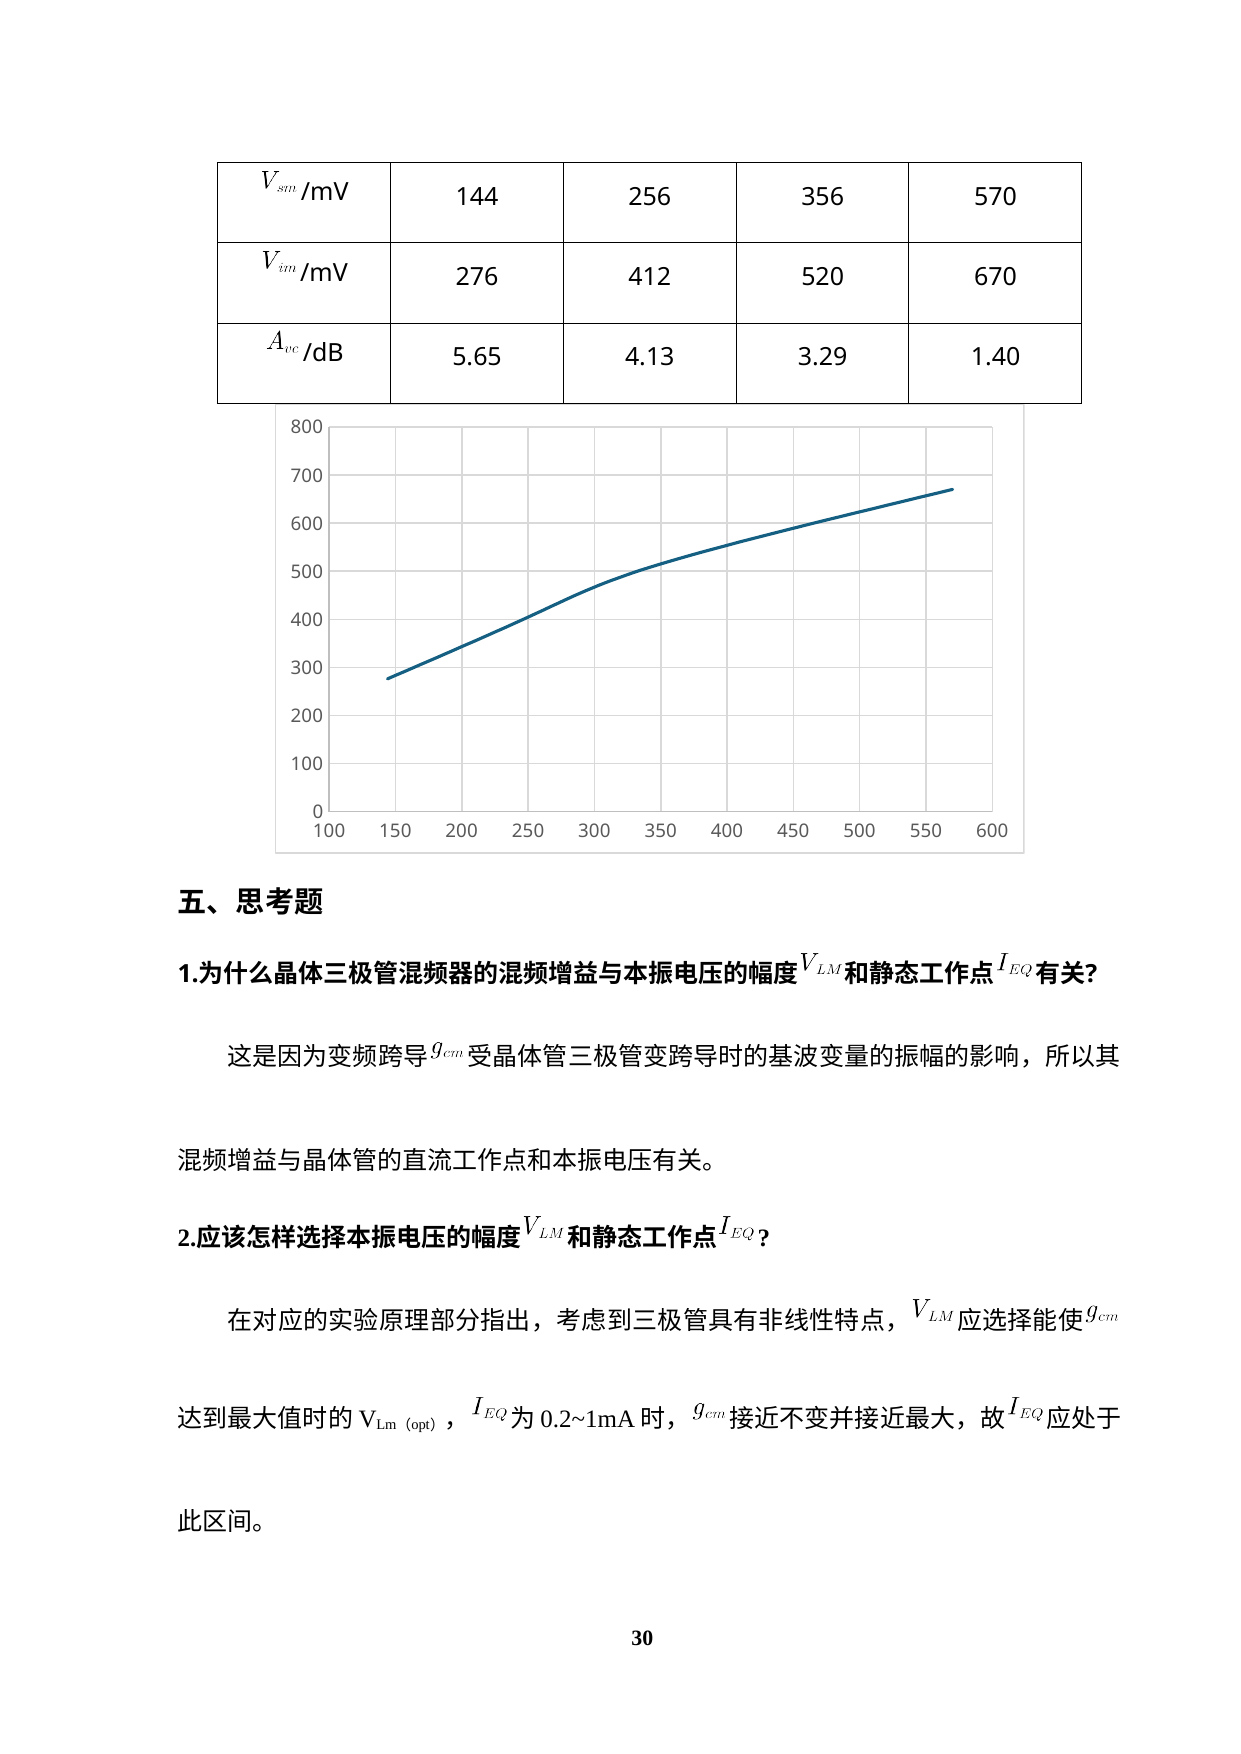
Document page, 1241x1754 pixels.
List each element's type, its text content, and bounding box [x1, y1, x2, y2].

text 在对应的实验原理部分指出，考虑到三极管具有非线性特点，应选择能使达到最大值时的VLm（opt），为0.2~1mA时，接近不变并接近最大，故应处于此区间。 [177, 1292, 1122, 1552]
table_cell 1.40 [909, 324, 1081, 403]
table_header /mV [218, 163, 390, 242]
table_cell 4.13 [564, 324, 736, 403]
table_cell /mV [218, 243, 390, 323]
table_cell /dB [218, 324, 390, 403]
text 2.应该怎样选择本振电压的幅度和静态工作点? [177, 1209, 1122, 1274]
table_header 356 [737, 163, 908, 242]
table_cell 5.65 [391, 324, 563, 403]
table_header 144 [391, 163, 563, 242]
table_cell 412 [564, 243, 736, 323]
text 这是因为变频跨导受晶体管三极管变跨导时的基波变量的振幅的影响，所以其混频增益与晶体管的直流工作点和本振电压有关。 [177, 1028, 1122, 1191]
table_header 570 [909, 163, 1081, 242]
text 五、思考题 [177, 867, 1122, 932]
table_cell 670 [909, 243, 1081, 323]
table_cell 520 [737, 243, 908, 323]
table_cell 3.29 [737, 324, 908, 403]
text 1.为什么晶体三极管混频器的混频增益与本振电压的幅度和静态工作点有关? [177, 945, 1122, 1010]
table_cell 276 [391, 243, 563, 323]
table_header 256 [564, 163, 736, 242]
